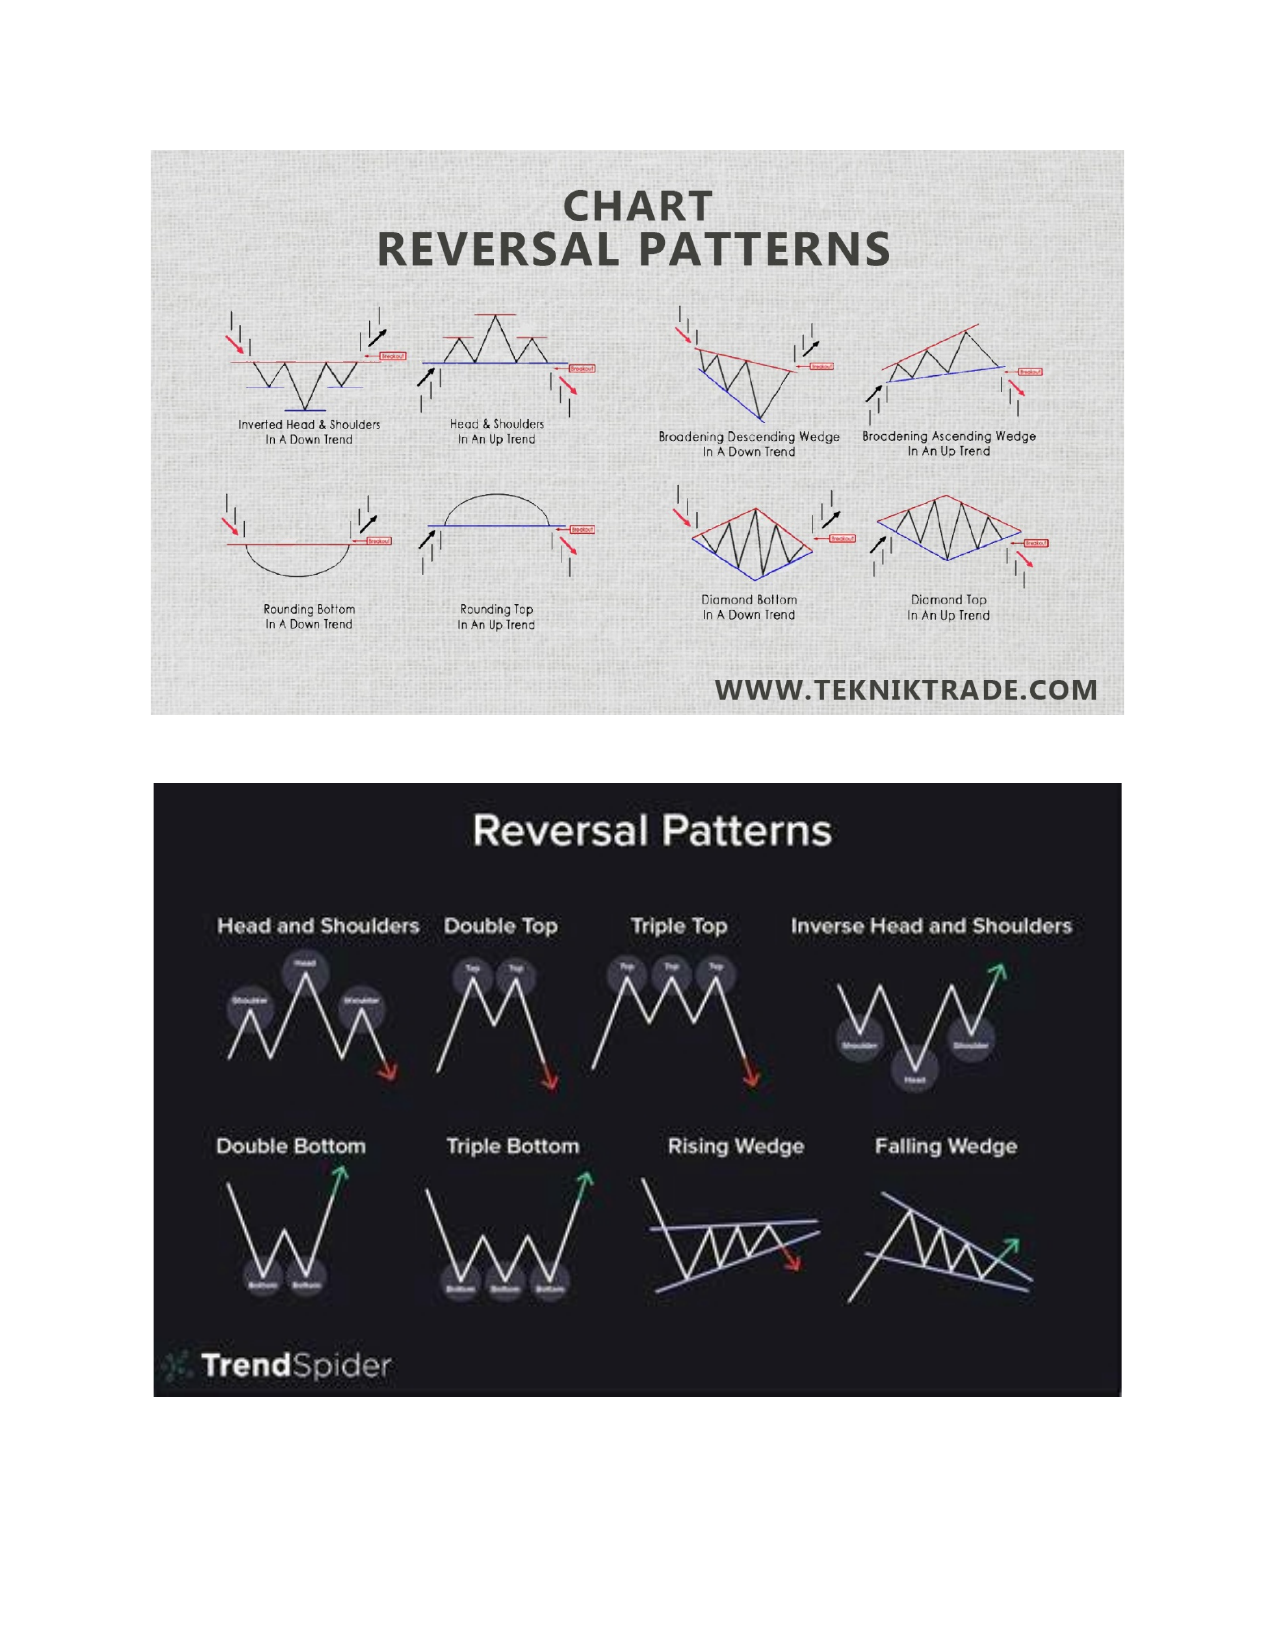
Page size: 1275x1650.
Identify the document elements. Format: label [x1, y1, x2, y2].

picture [153, 783, 1122, 1397]
picture [150, 150, 1125, 715]
